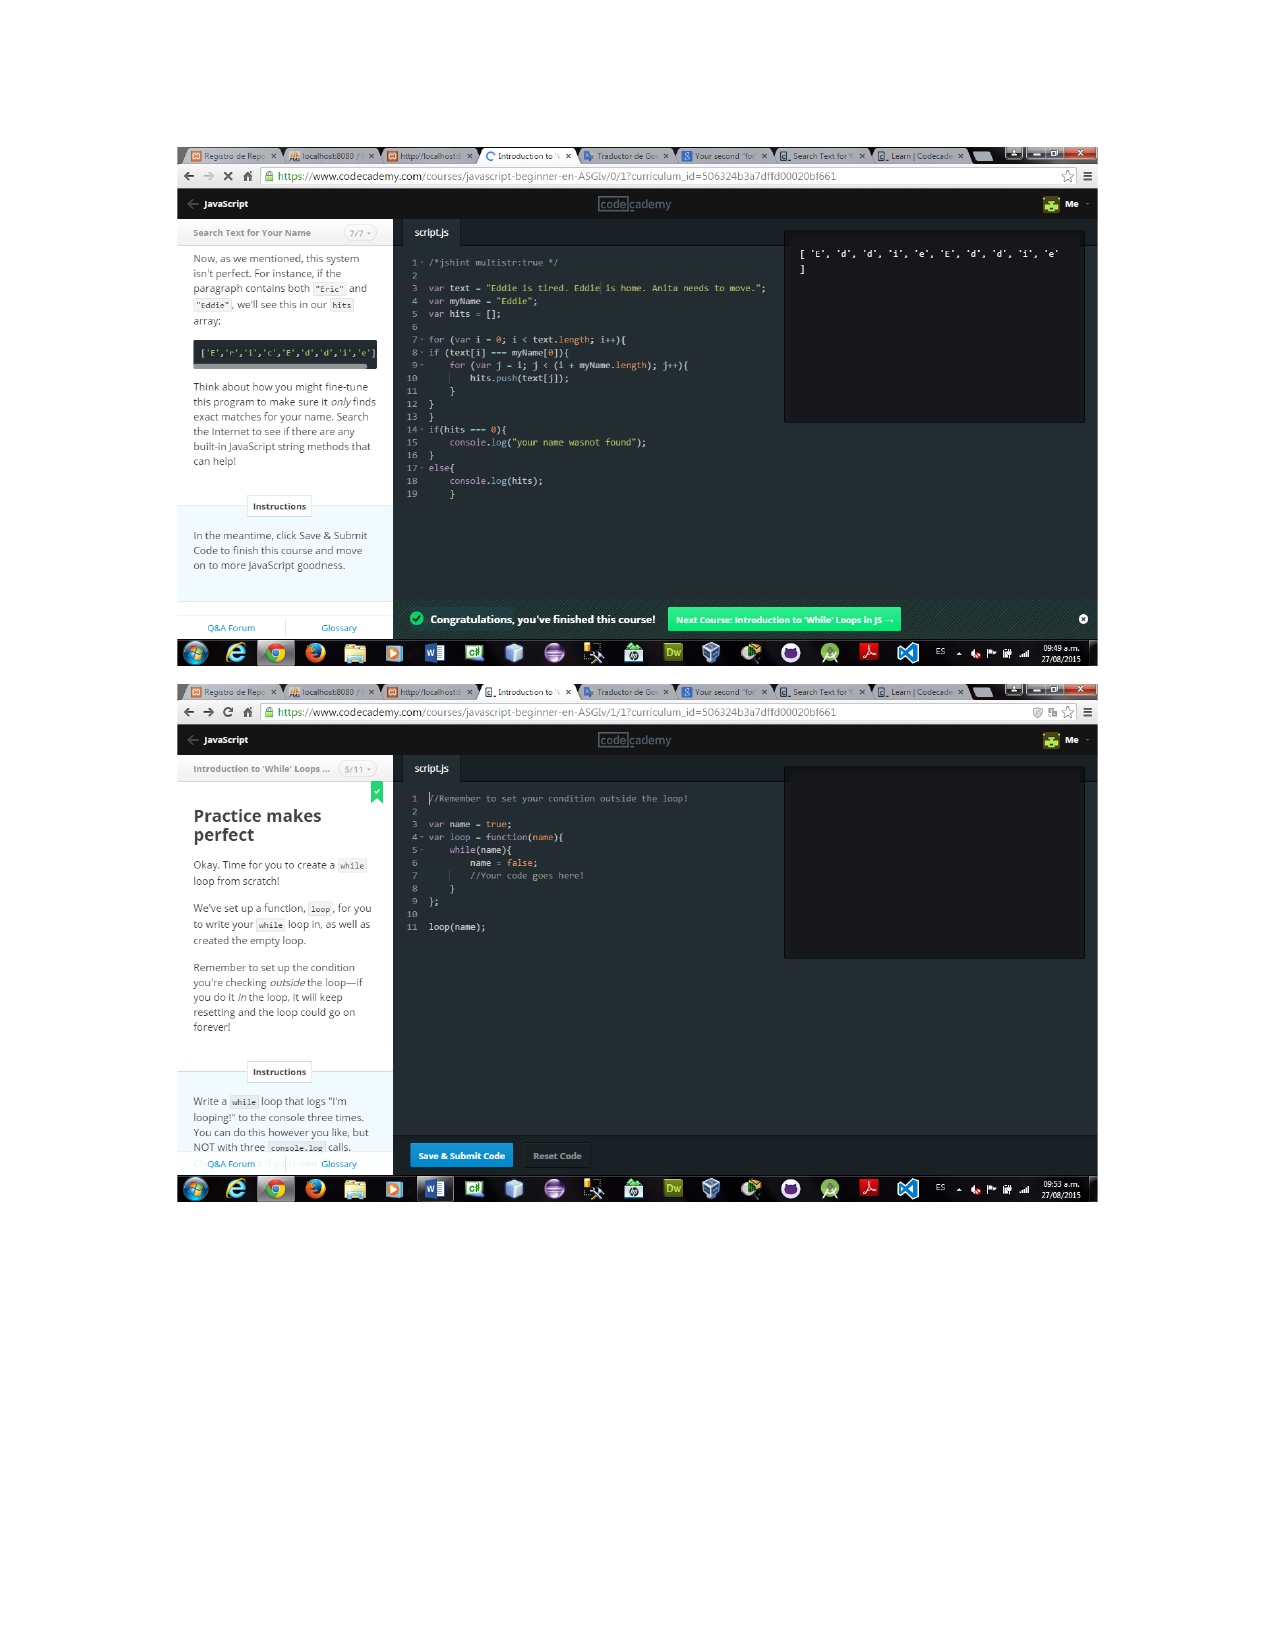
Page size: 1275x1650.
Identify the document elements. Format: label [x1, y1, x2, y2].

picture [177, 684, 1098, 1202]
picture [177, 147, 1098, 666]
